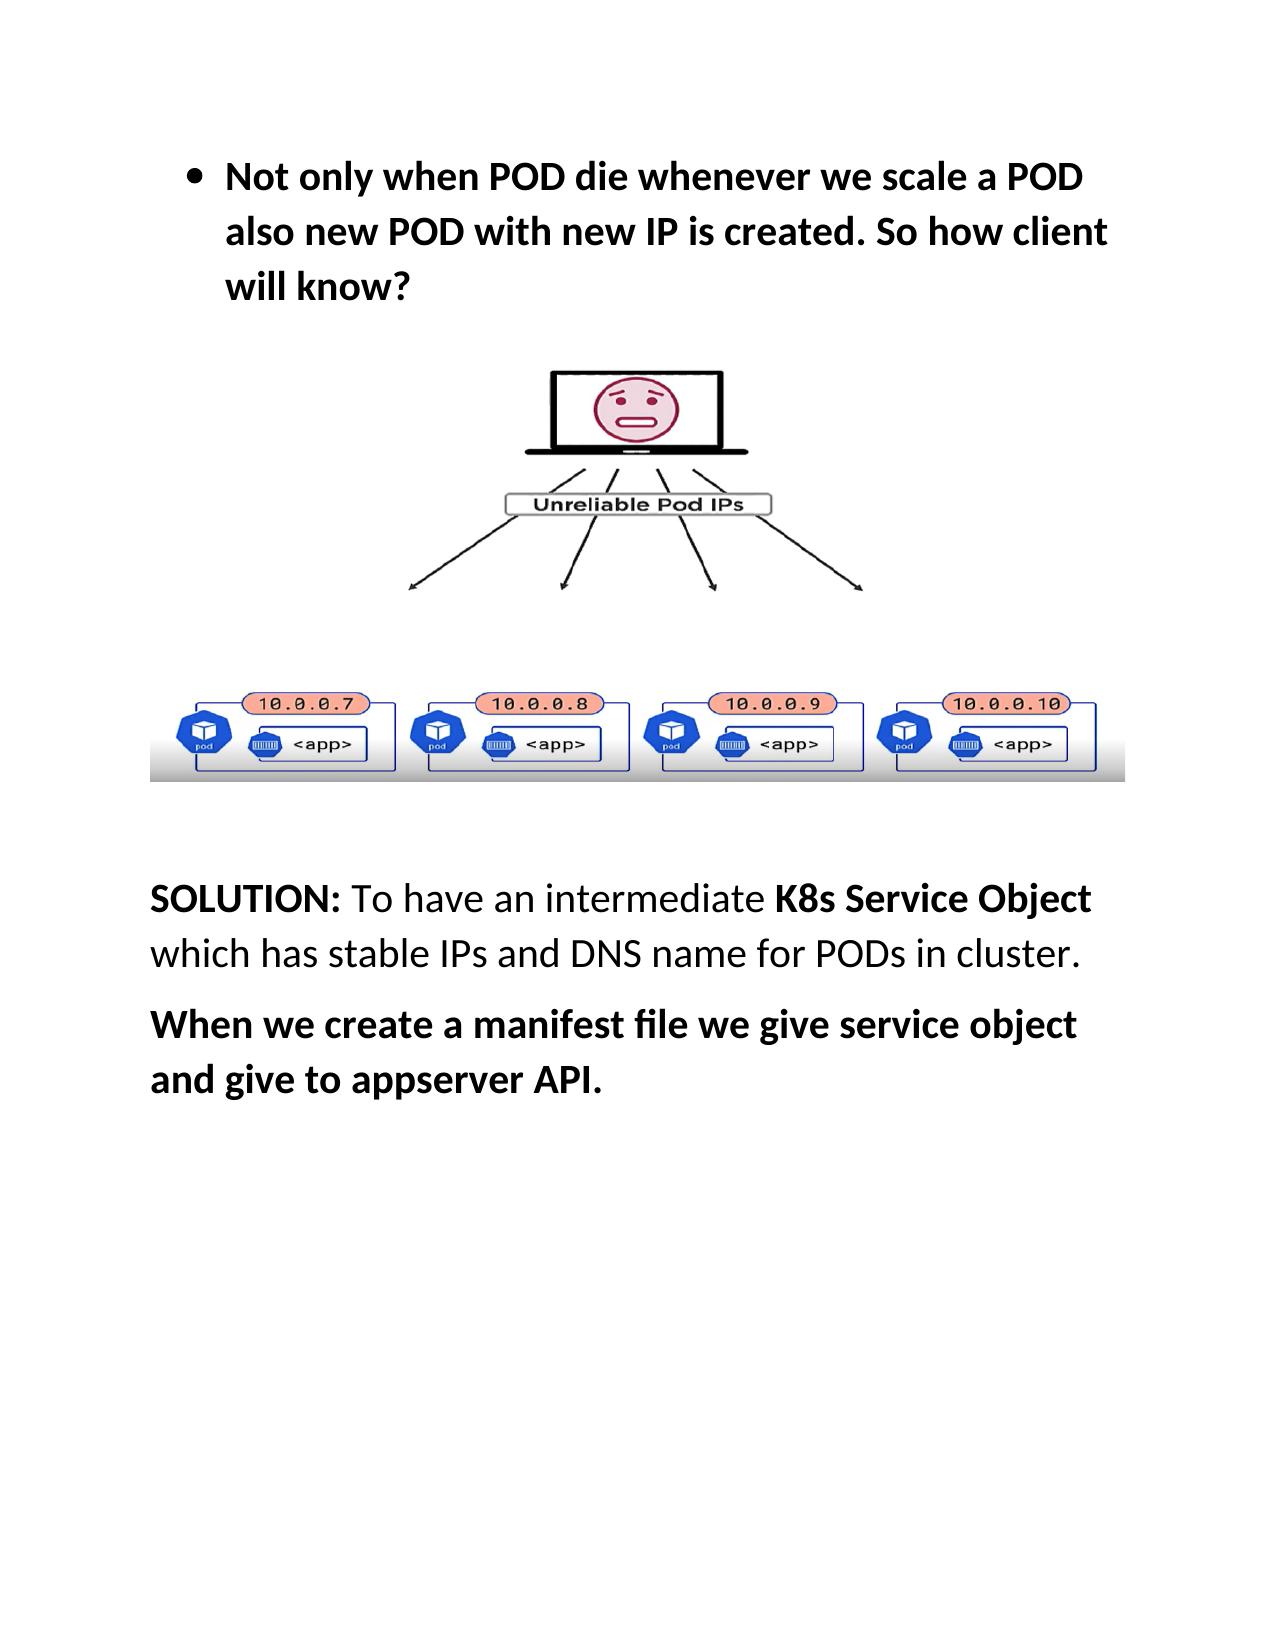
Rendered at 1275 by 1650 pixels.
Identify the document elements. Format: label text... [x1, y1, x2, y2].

text SOLUTION: To have an intermediate K8s Service Object which has stable IPs and DNS name for PODs in cluster. [150, 872, 1125, 977]
text When we create a manifest file we give service object and give to appserver API. [150, 998, 1125, 1104]
list Not only when POD die whenever we scale a POD also new POD with new IP is created. So how client will know? [187, 150, 1125, 311]
picture [150, 331, 1125, 782]
